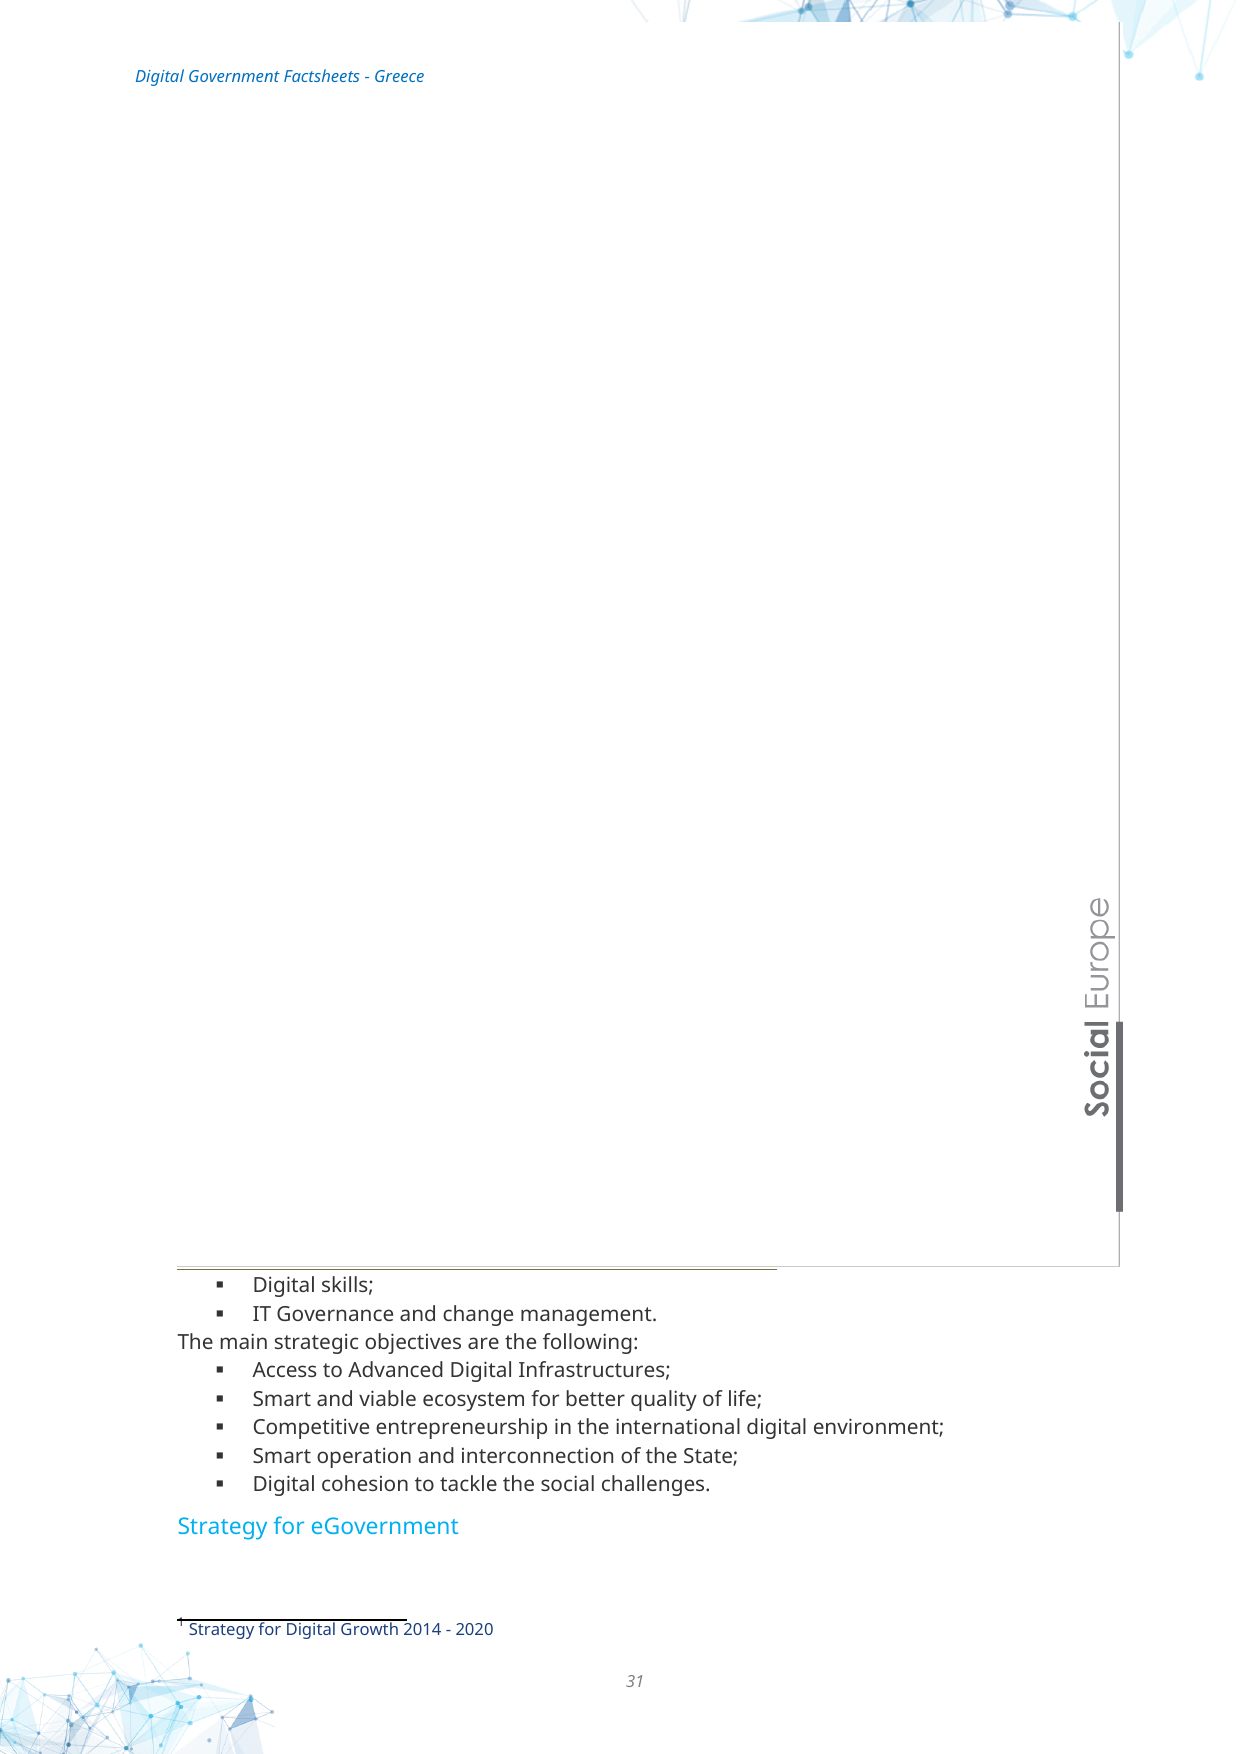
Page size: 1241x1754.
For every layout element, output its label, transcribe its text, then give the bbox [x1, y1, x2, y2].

list Digital skills; [215, 1270, 1092, 1299]
list Access to Advanced Digital Infrastructures; [215, 1356, 1092, 1384]
text The main strategic objectives are the following: [177, 1327, 1092, 1356]
list Digital cohesion to tackle the social challenges. [215, 1469, 1092, 1498]
list Competitive entrepreneurship in the international digital environment; [215, 1412, 1092, 1441]
list Smart and viable ecosystem for better quality of life; [215, 1384, 1092, 1412]
list IT Governance and change management. [215, 1299, 1092, 1327]
list Smart operation and interconnection of the State; [215, 1441, 1092, 1469]
subtitle Strategy for eGovernment [177, 1510, 1092, 1542]
picture [177, 22, 1123, 1267]
